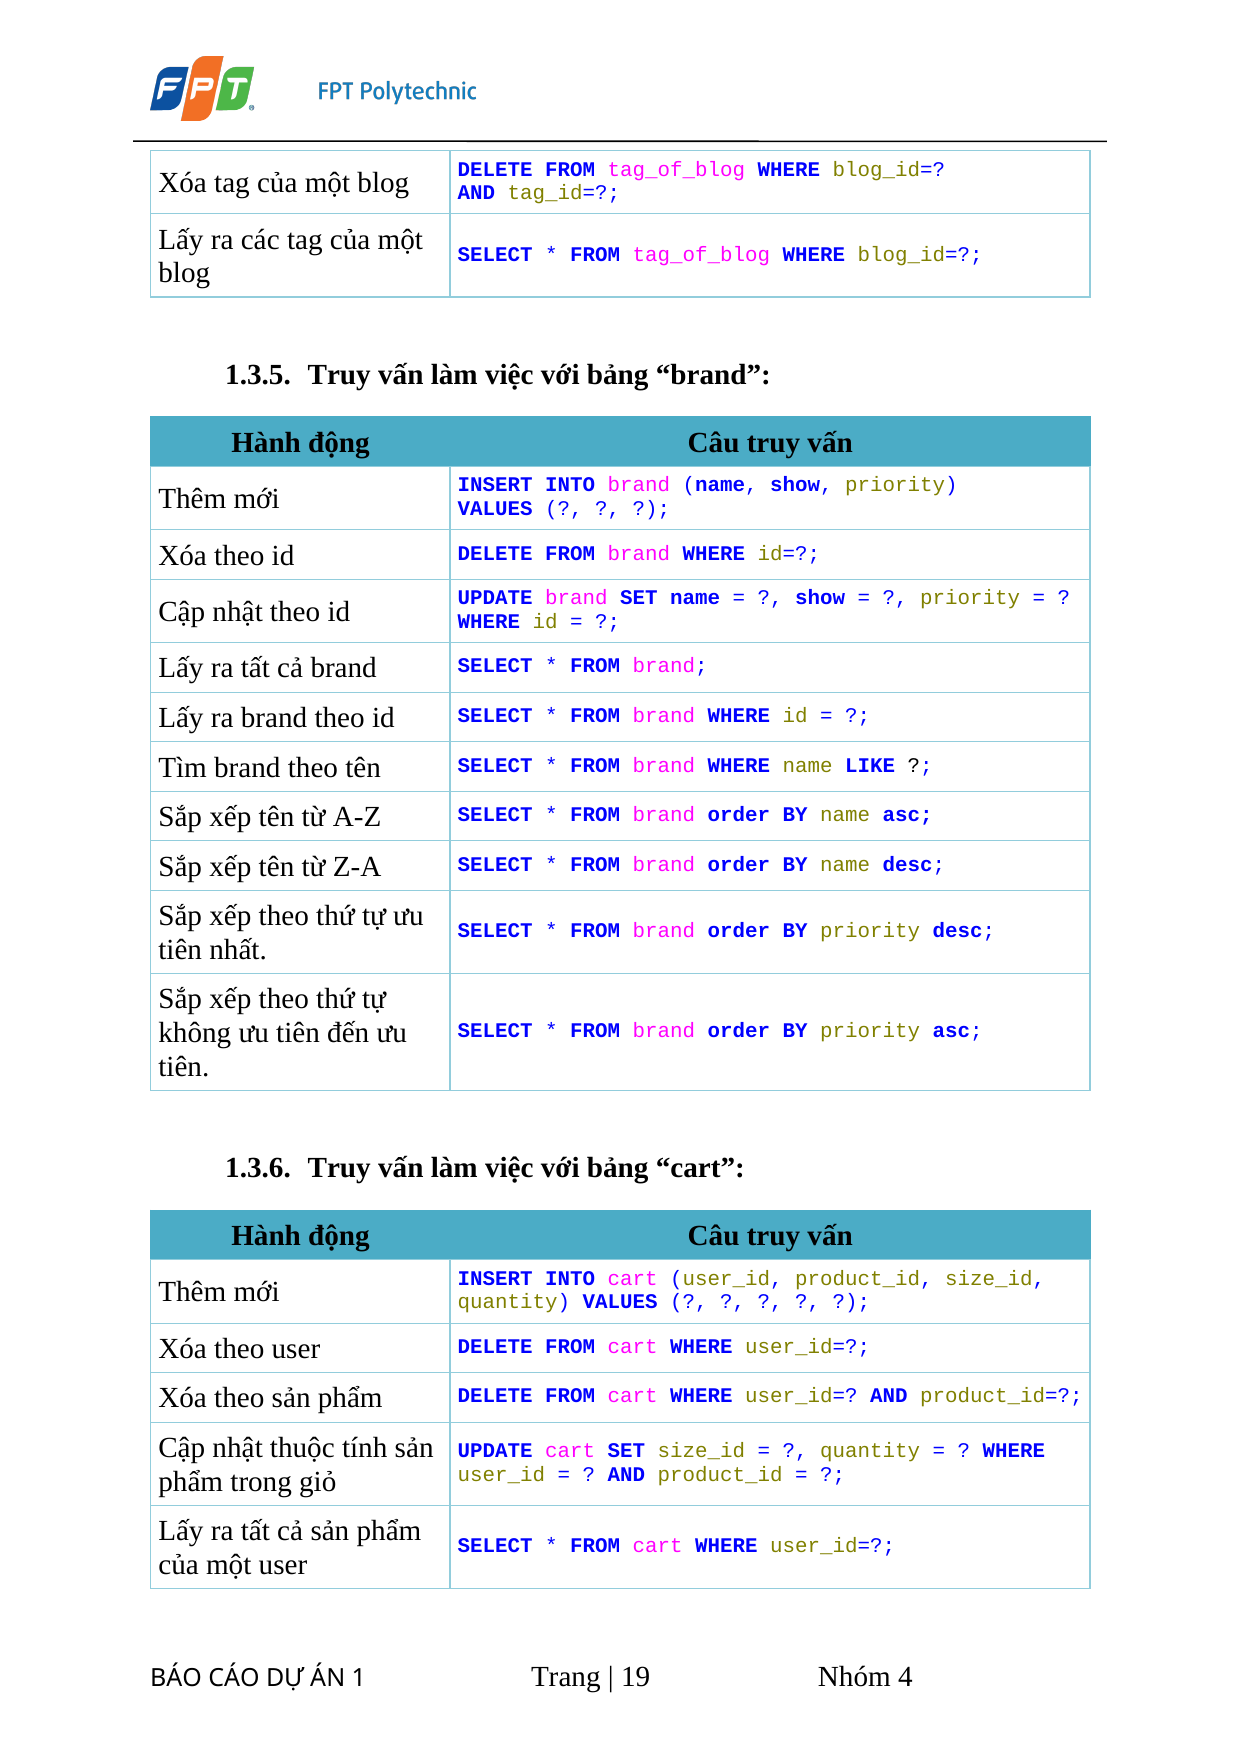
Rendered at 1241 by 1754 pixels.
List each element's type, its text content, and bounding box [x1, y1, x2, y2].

table_cell Cập nhật thuộc tính sản phẩm trong giỏ [151, 1423, 449, 1505]
table_header Hành động [151, 1211, 449, 1259]
table_cell SELECT * FROM brand WHERE name LIKE ?; [451, 742, 1089, 791]
table_cell SELECT * FROM brand order BY name asc; [451, 792, 1089, 840]
table_cell DELETE FROM brand WHERE id=?; [451, 530, 1089, 579]
table_cell Lấy ra tất cả brand [151, 643, 449, 692]
table_header Hành động [151, 417, 449, 466]
table_cell SELECT * FROM tag_of_blog WHERE blog_id=?; [451, 214, 1089, 296]
table_cell UPDATE brand SET name = ?, show = ?, priority = ? WHERE id = ?; [451, 580, 1089, 642]
table_cell Lấy ra tất cả sản phẩm của một user [151, 1506, 449, 1588]
table_cell SELECT * FROM brand order BY priority asc; [451, 974, 1089, 1090]
table_cell Sắp xếp tên từ Z-A [151, 841, 449, 890]
table_cell Xóa theo user [151, 1324, 449, 1372]
table_cell Tìm brand theo tên [151, 742, 449, 791]
table_cell Sắp xếp tên từ A-Z [151, 792, 449, 840]
table_cell Cập nhật theo id [151, 580, 449, 642]
table_cell SELECT * FROM brand; [451, 643, 1089, 692]
table_cell Xóa tag của một blog [151, 151, 449, 213]
table_cell INSERT INTO brand (name, show, priority) VALUES (?, ?, ?); [451, 467, 1089, 529]
table_header Câu truy vấn [451, 1211, 1089, 1259]
table_cell SELECT * FROM brand order BY name desc; [451, 841, 1089, 890]
table_cell DELETE FROM tag_of_blog WHERE blog_id=? AND tag_id=?; [451, 151, 1089, 213]
picture [150, 56, 477, 121]
list Truy vấn làm việc với bảng “brand”: [225, 357, 1090, 390]
table_cell DELETE FROM cart WHERE user_id=? AND product_id=?; [451, 1373, 1089, 1422]
table_cell INSERT INTO cart (user_id, product_id, size_id, quantity) VALUES (?, ?, ?, ?, ?); [451, 1260, 1089, 1322]
table_cell Xóa theo sản phẩm [151, 1373, 449, 1422]
table_cell UPDATE cart SET size_id = ?, quantity = ? WHERE user_id = ? AND product_id = ?; [451, 1423, 1089, 1505]
table_cell Sắp xếp theo thứ tự ưu tiên nhất. [151, 891, 449, 973]
table_cell Sắp xếp theo thứ tự không ưu tiên đến ưu tiên. [151, 974, 449, 1090]
table_cell Xóa theo id [151, 530, 449, 579]
table_cell DELETE FROM cart WHERE user_id=?; [451, 1324, 1089, 1372]
table_cell SELECT * FROM cart WHERE user_id=?; [451, 1506, 1089, 1588]
table_cell SELECT * FROM brand order BY priority desc; [451, 891, 1089, 973]
table_cell SELECT * FROM brand WHERE id = ?; [451, 693, 1089, 741]
table_cell Lấy ra các tag của một blog [151, 214, 449, 296]
table_cell Lấy ra brand theo id [151, 693, 449, 741]
table_header Câu truy vấn [451, 417, 1089, 466]
table_cell Thêm mới [151, 467, 449, 529]
table_cell Thêm mới [151, 1260, 449, 1322]
list Truy vấn làm việc với bảng “cart”: [225, 1150, 1090, 1184]
